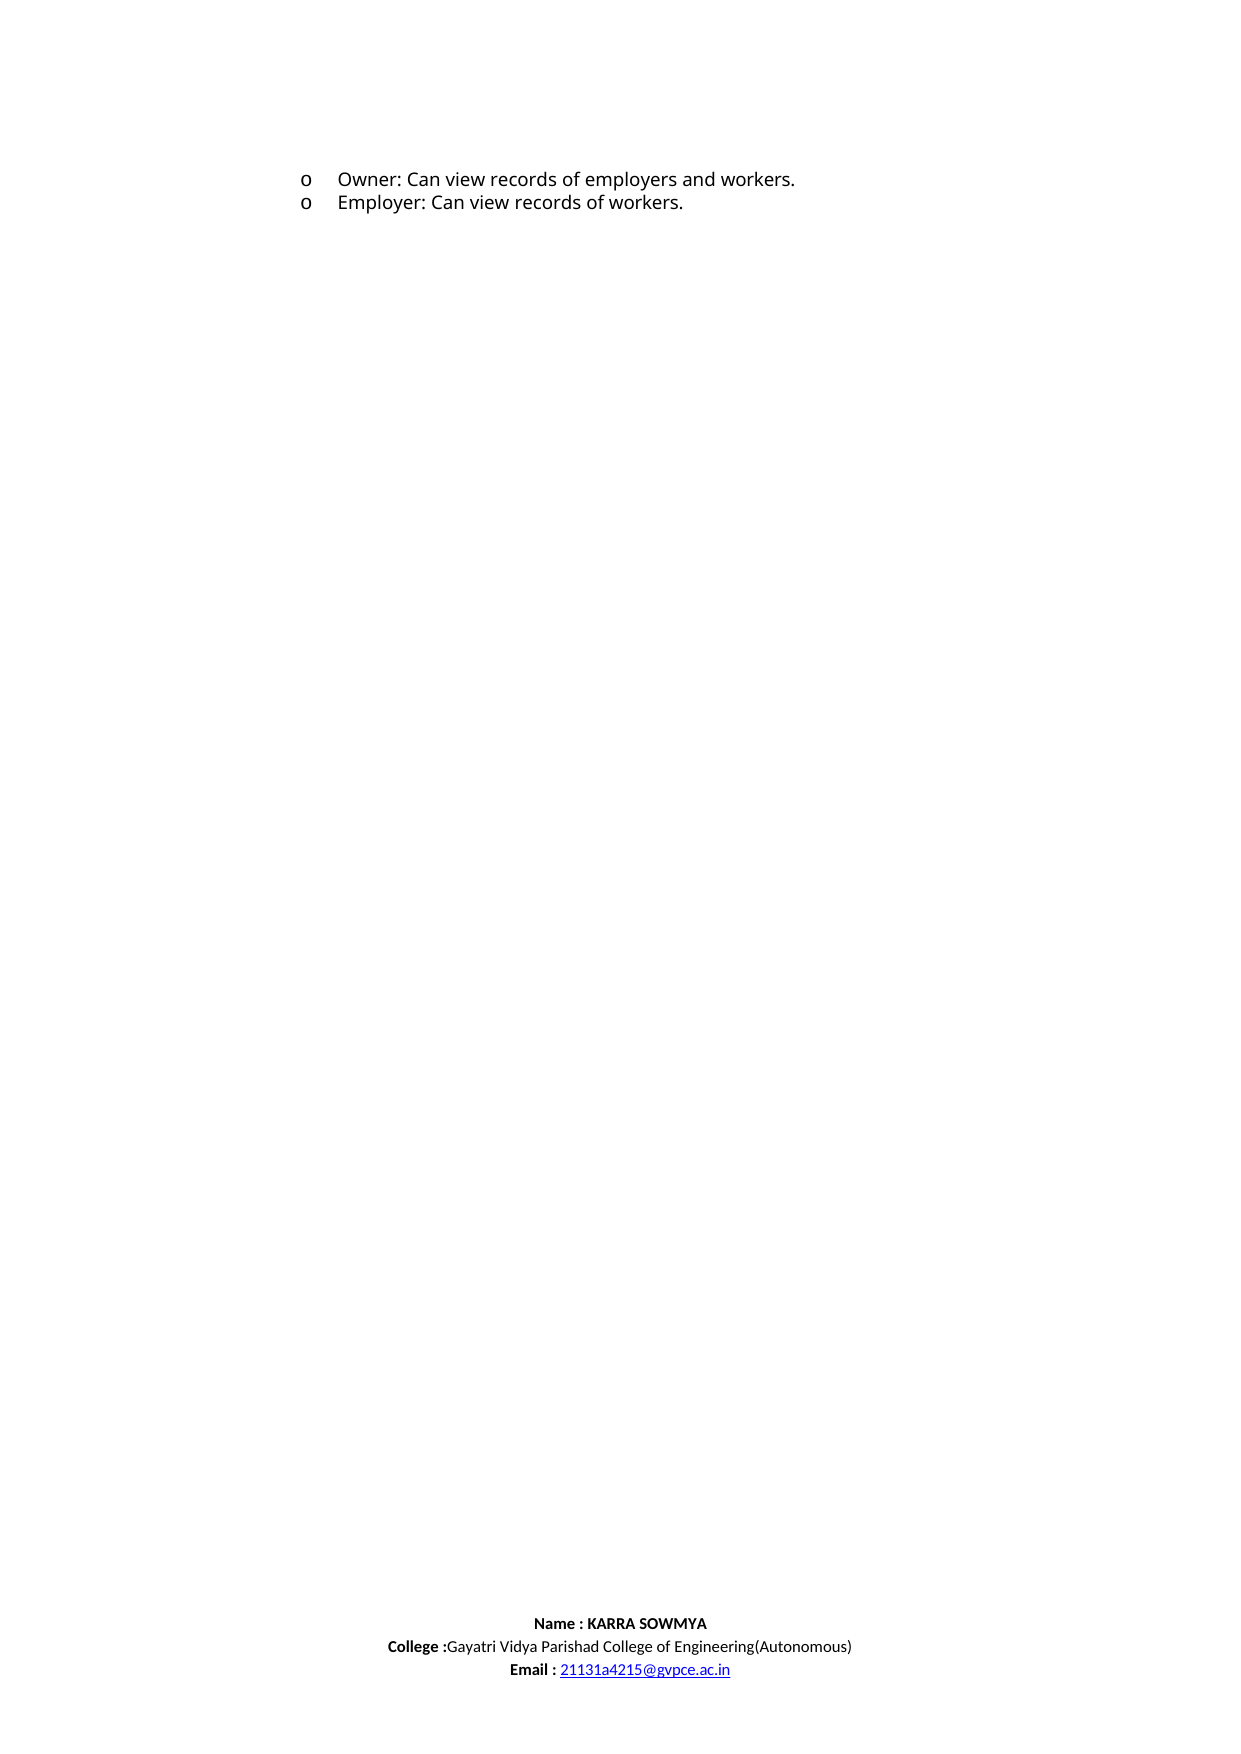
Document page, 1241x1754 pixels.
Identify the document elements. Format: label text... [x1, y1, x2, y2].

list Owner: Can view records of employers and workers. [300, 167, 1093, 191]
list Employer: Can view records of workers. [300, 191, 1093, 214]
